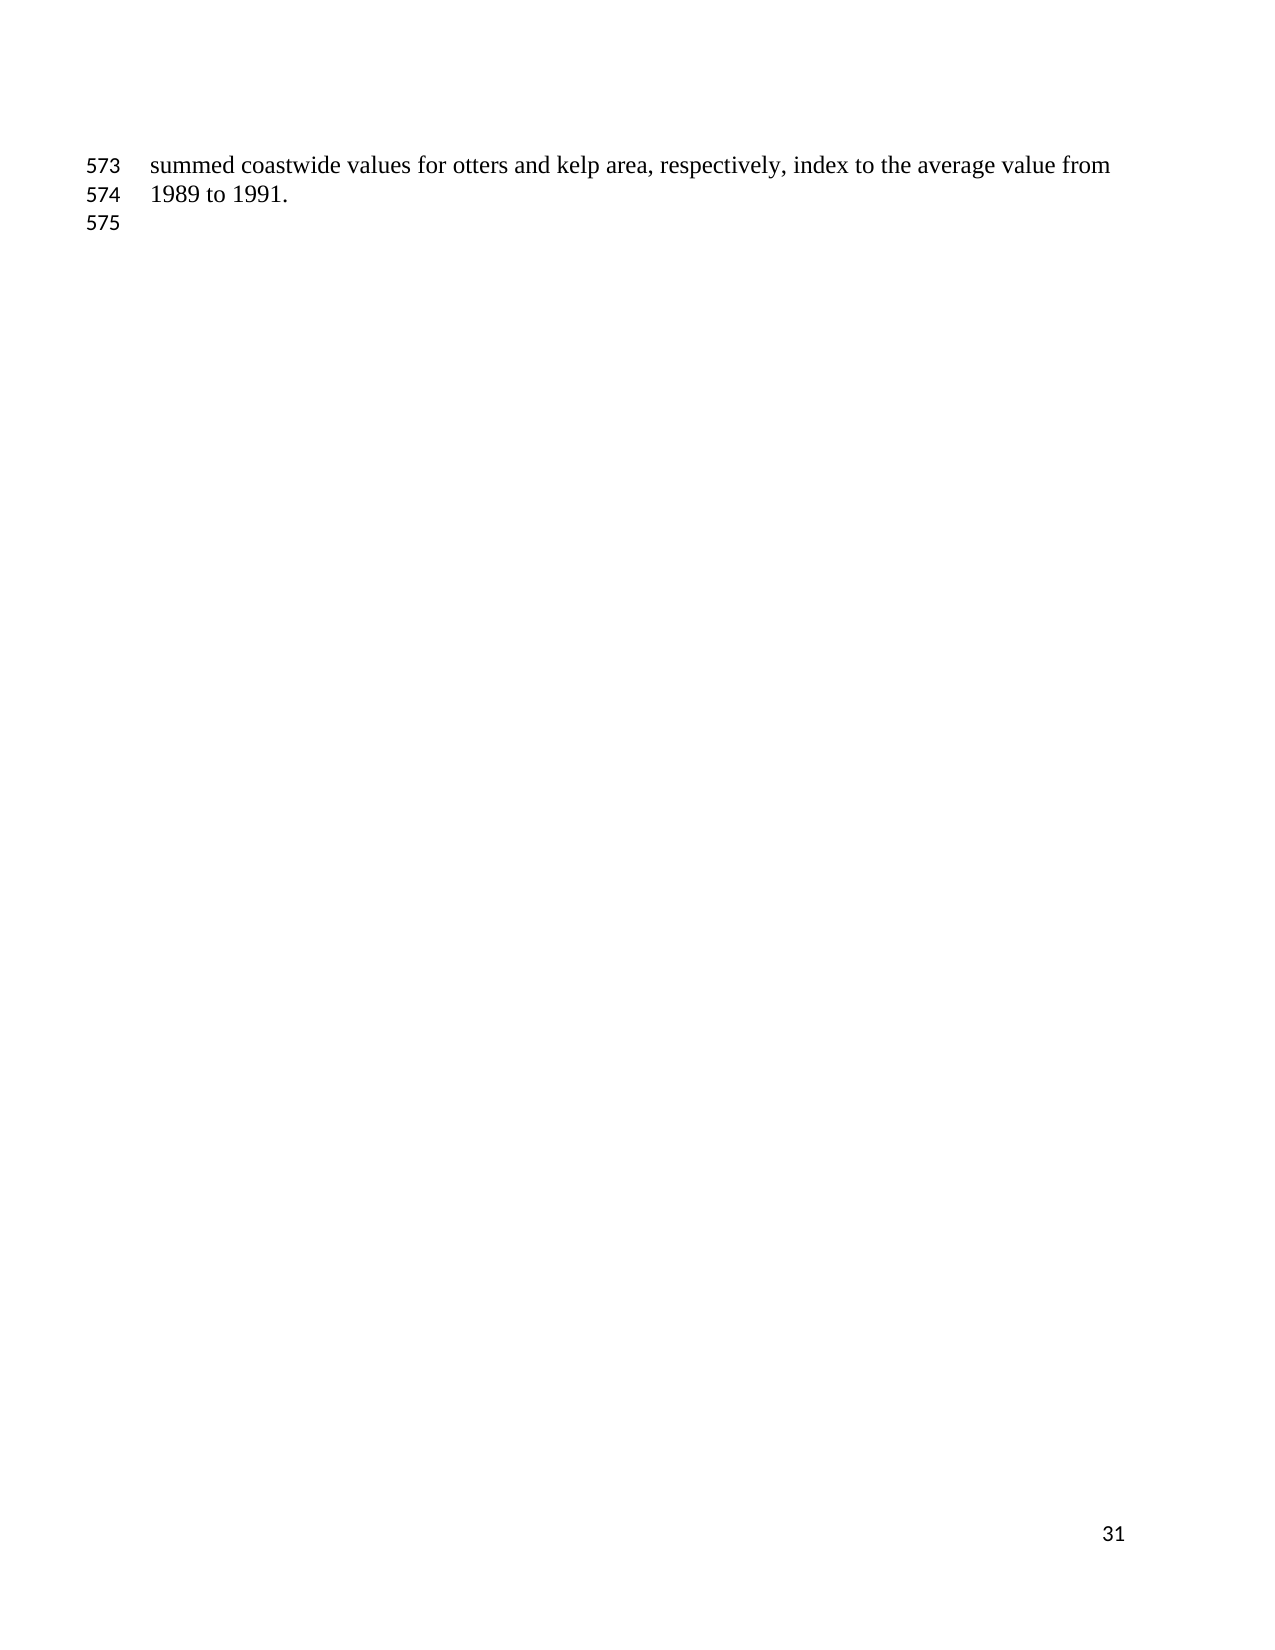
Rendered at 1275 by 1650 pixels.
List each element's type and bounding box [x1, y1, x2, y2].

text [150, 150, 1125, 207]
